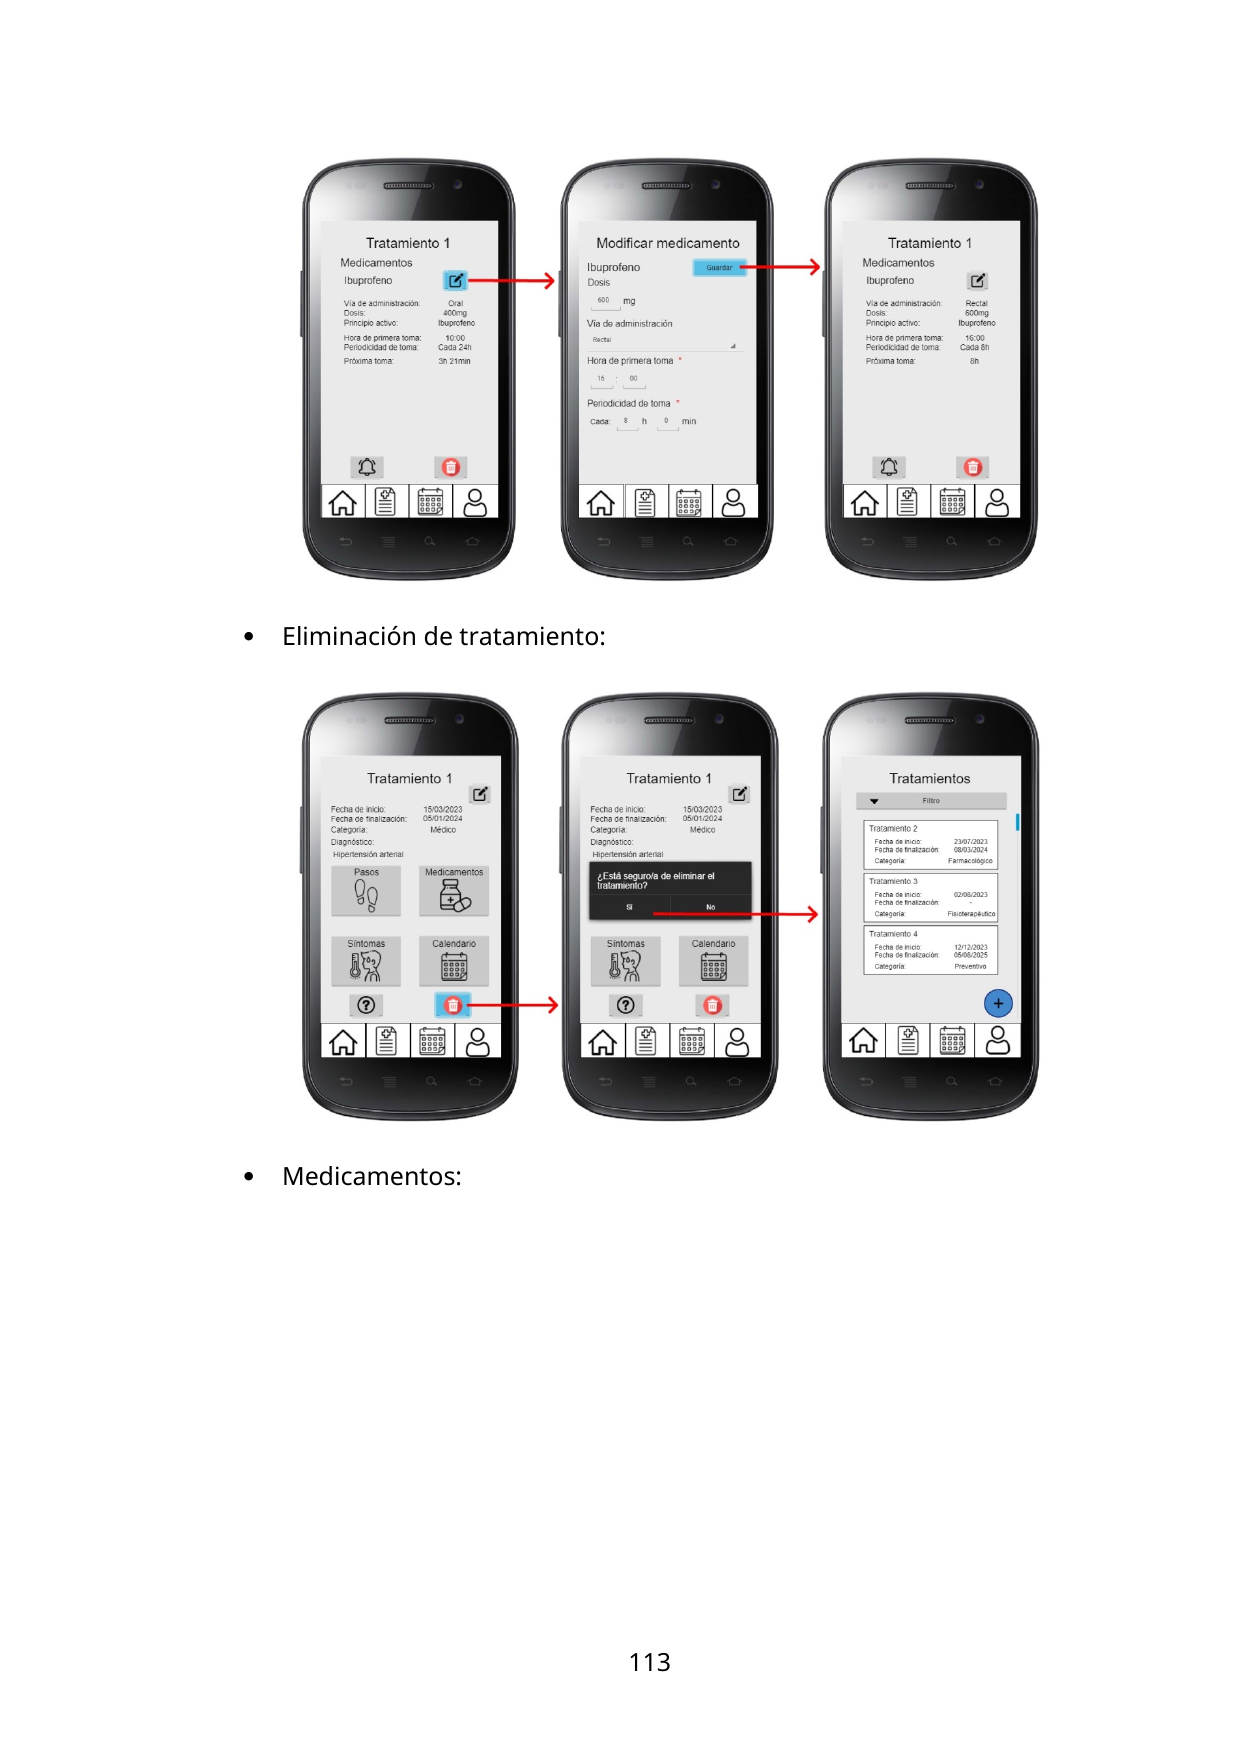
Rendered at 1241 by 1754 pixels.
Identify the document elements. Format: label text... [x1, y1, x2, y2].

list Medicamentos: [244, 1158, 1092, 1192]
picture [289, 681, 1048, 1129]
list Eliminación de tratamiento: [244, 618, 1092, 652]
picture [290, 147, 1047, 590]
